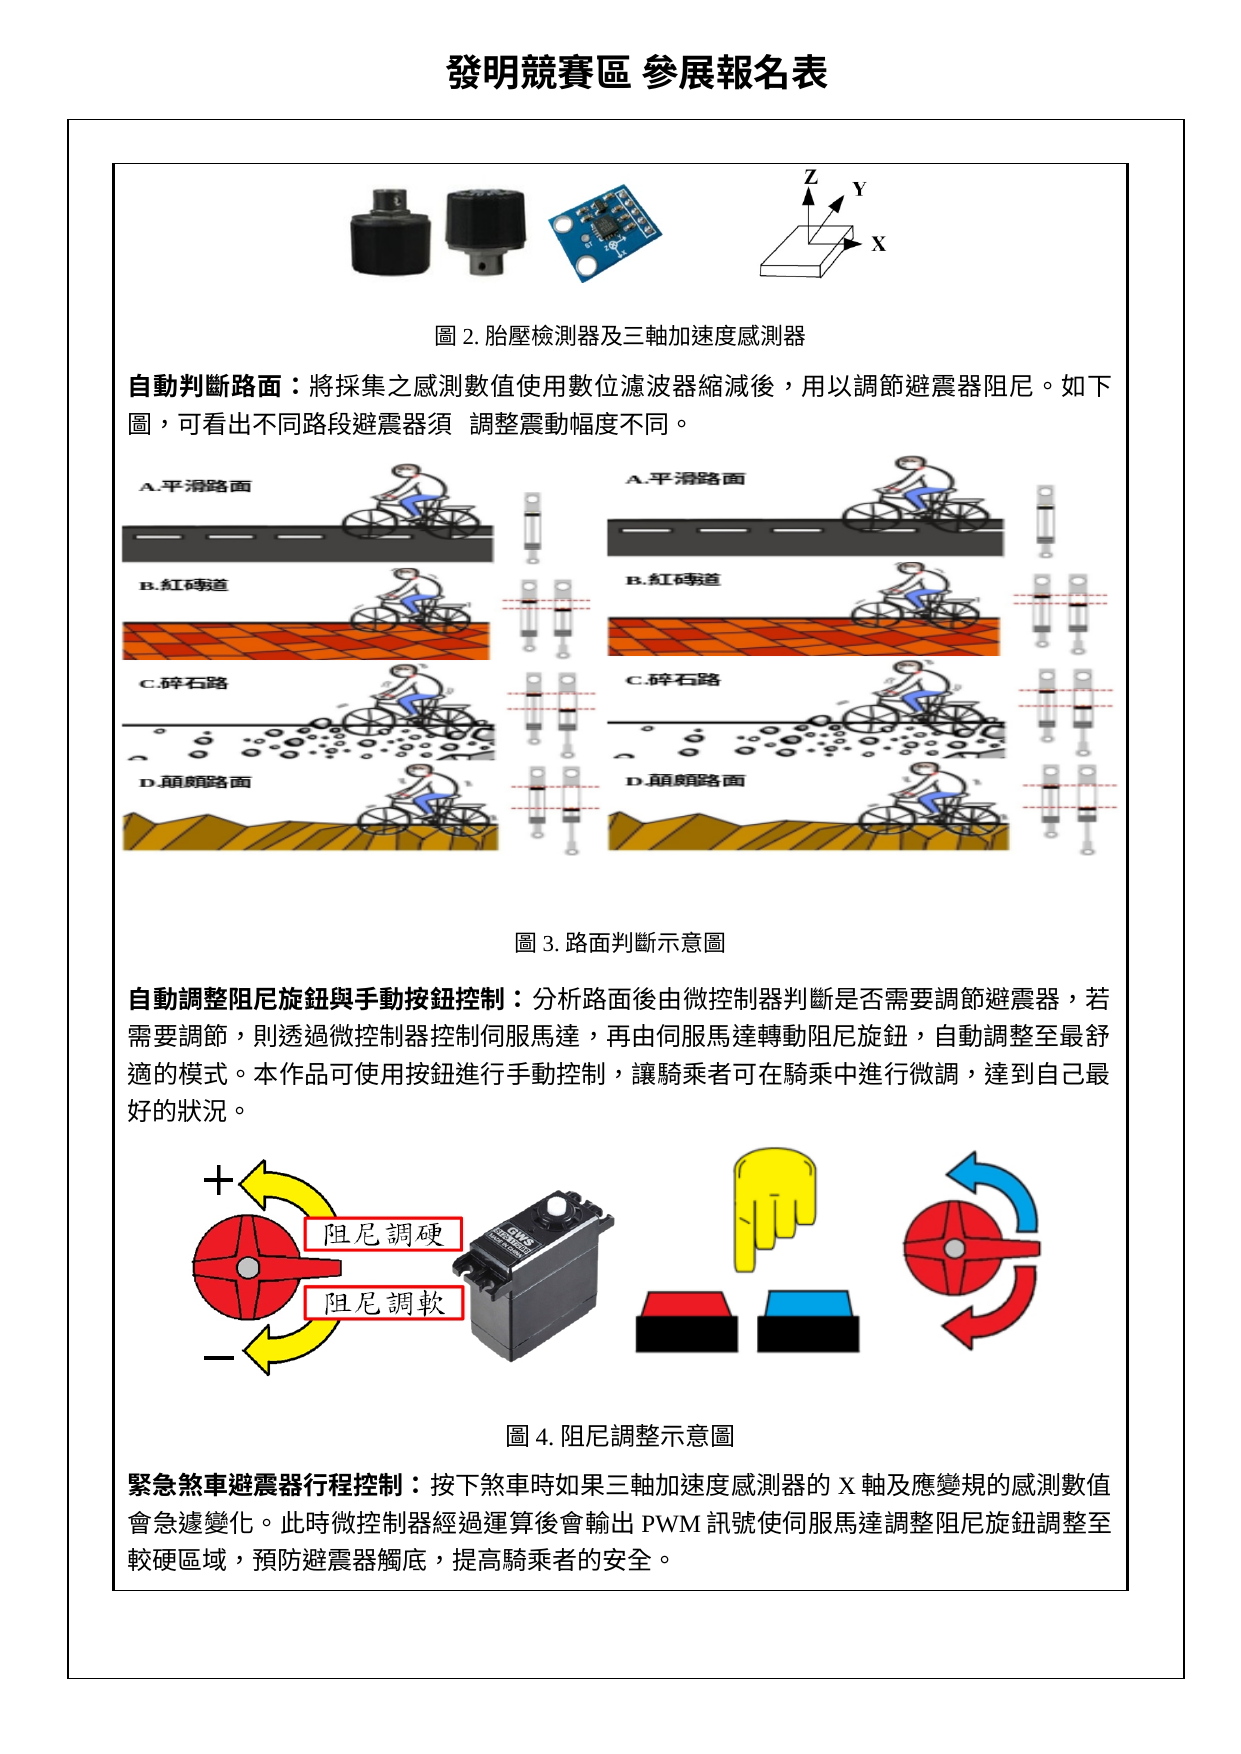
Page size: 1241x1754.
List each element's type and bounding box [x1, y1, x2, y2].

picture [174, 1153, 629, 1389]
picture [343, 165, 897, 283]
table_cell [115, 164, 1126, 1590]
